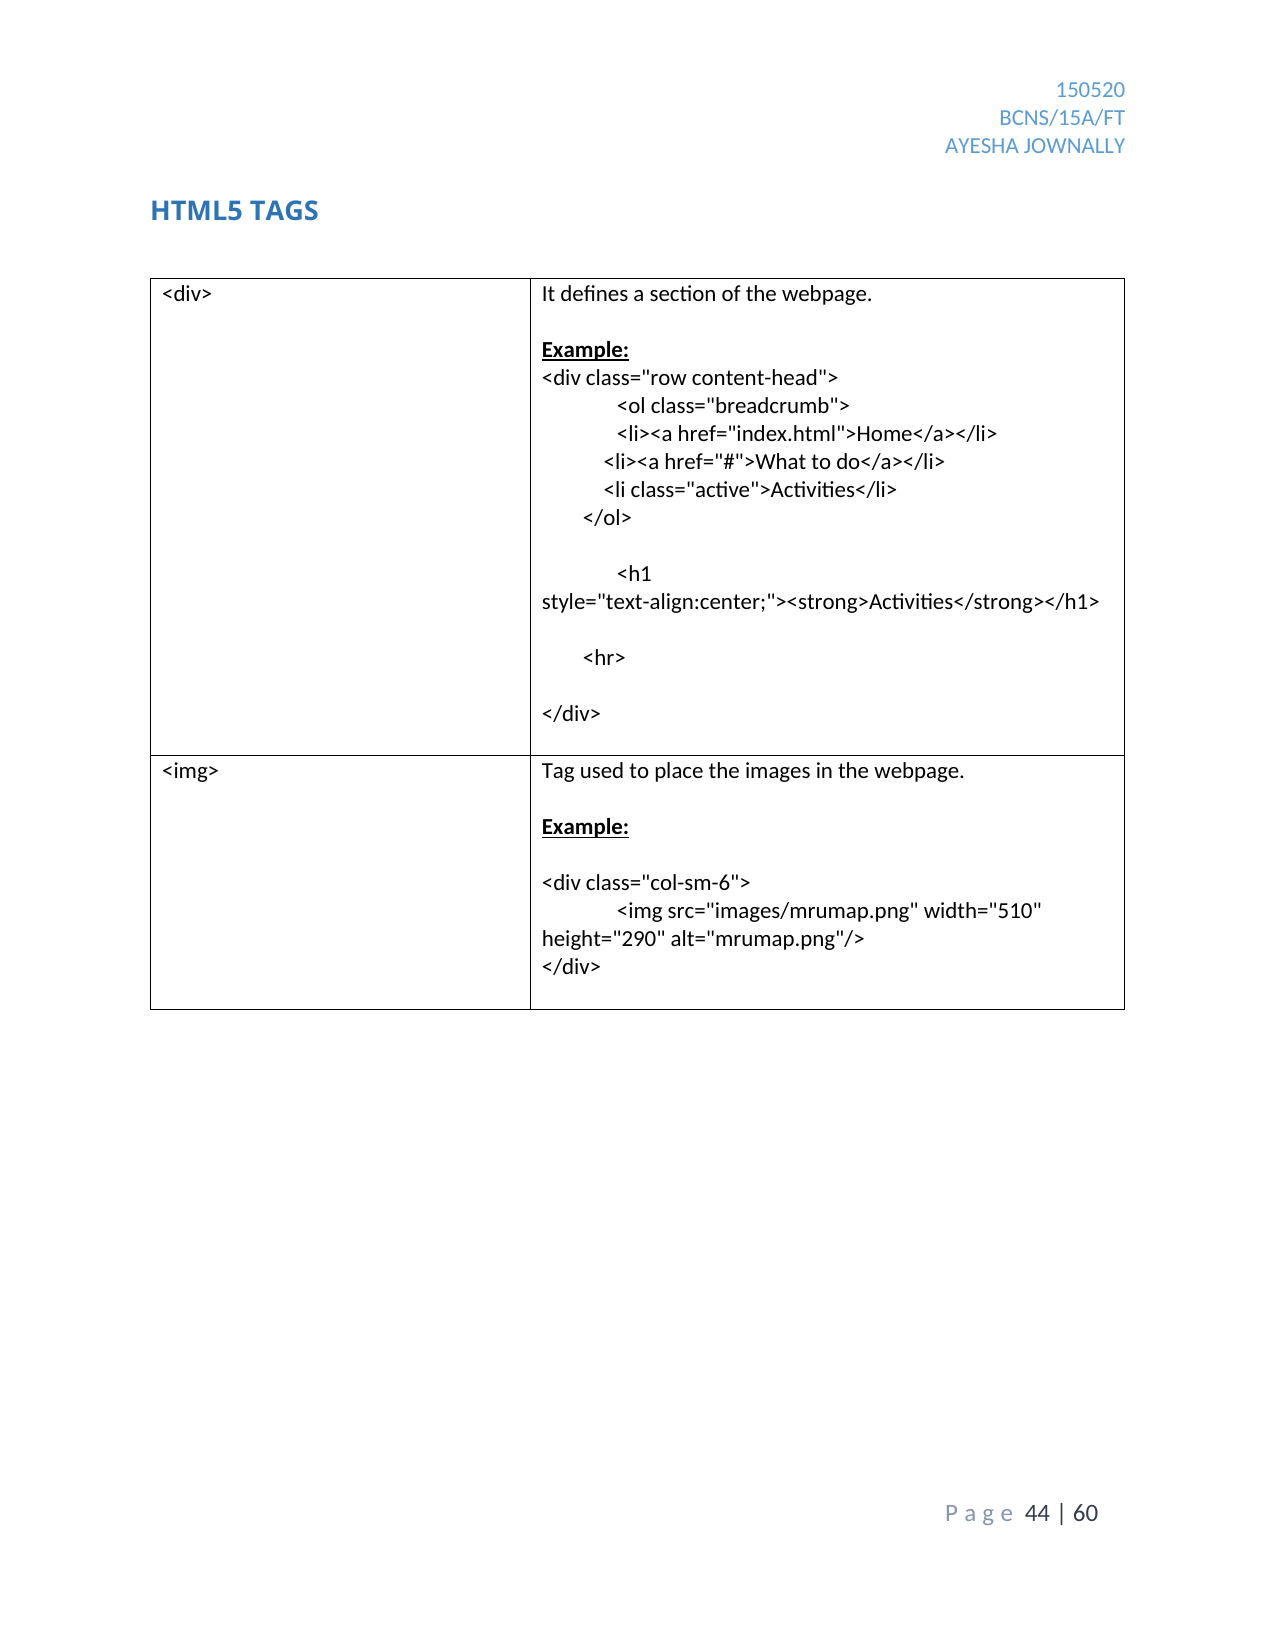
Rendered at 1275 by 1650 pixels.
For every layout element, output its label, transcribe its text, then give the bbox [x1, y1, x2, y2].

table_header <div> [151, 279, 530, 755]
table_header It defines a section of the webpage. Example: <div class="row content-head"> <ol class="breadcrumb"> <li><a href="index.html">Home</a></li> <li><a href="#">What to do</a></li> <li class="active">Activities</li> </ol> <h1 style="text-align:center;"><strong>Activities</strong></h1> <hr> </div> [531, 279, 1124, 755]
table_cell Tag used to place the images in the webpage. Example: <div class="col-sm-6"> <img src="images/mrumap.png" width="510" height="290" alt="mrumap.png"/> </div> [531, 756, 1124, 1008]
table_cell <img> [151, 756, 530, 1008]
subtitle HTML5 TAGS [150, 191, 1125, 228]
